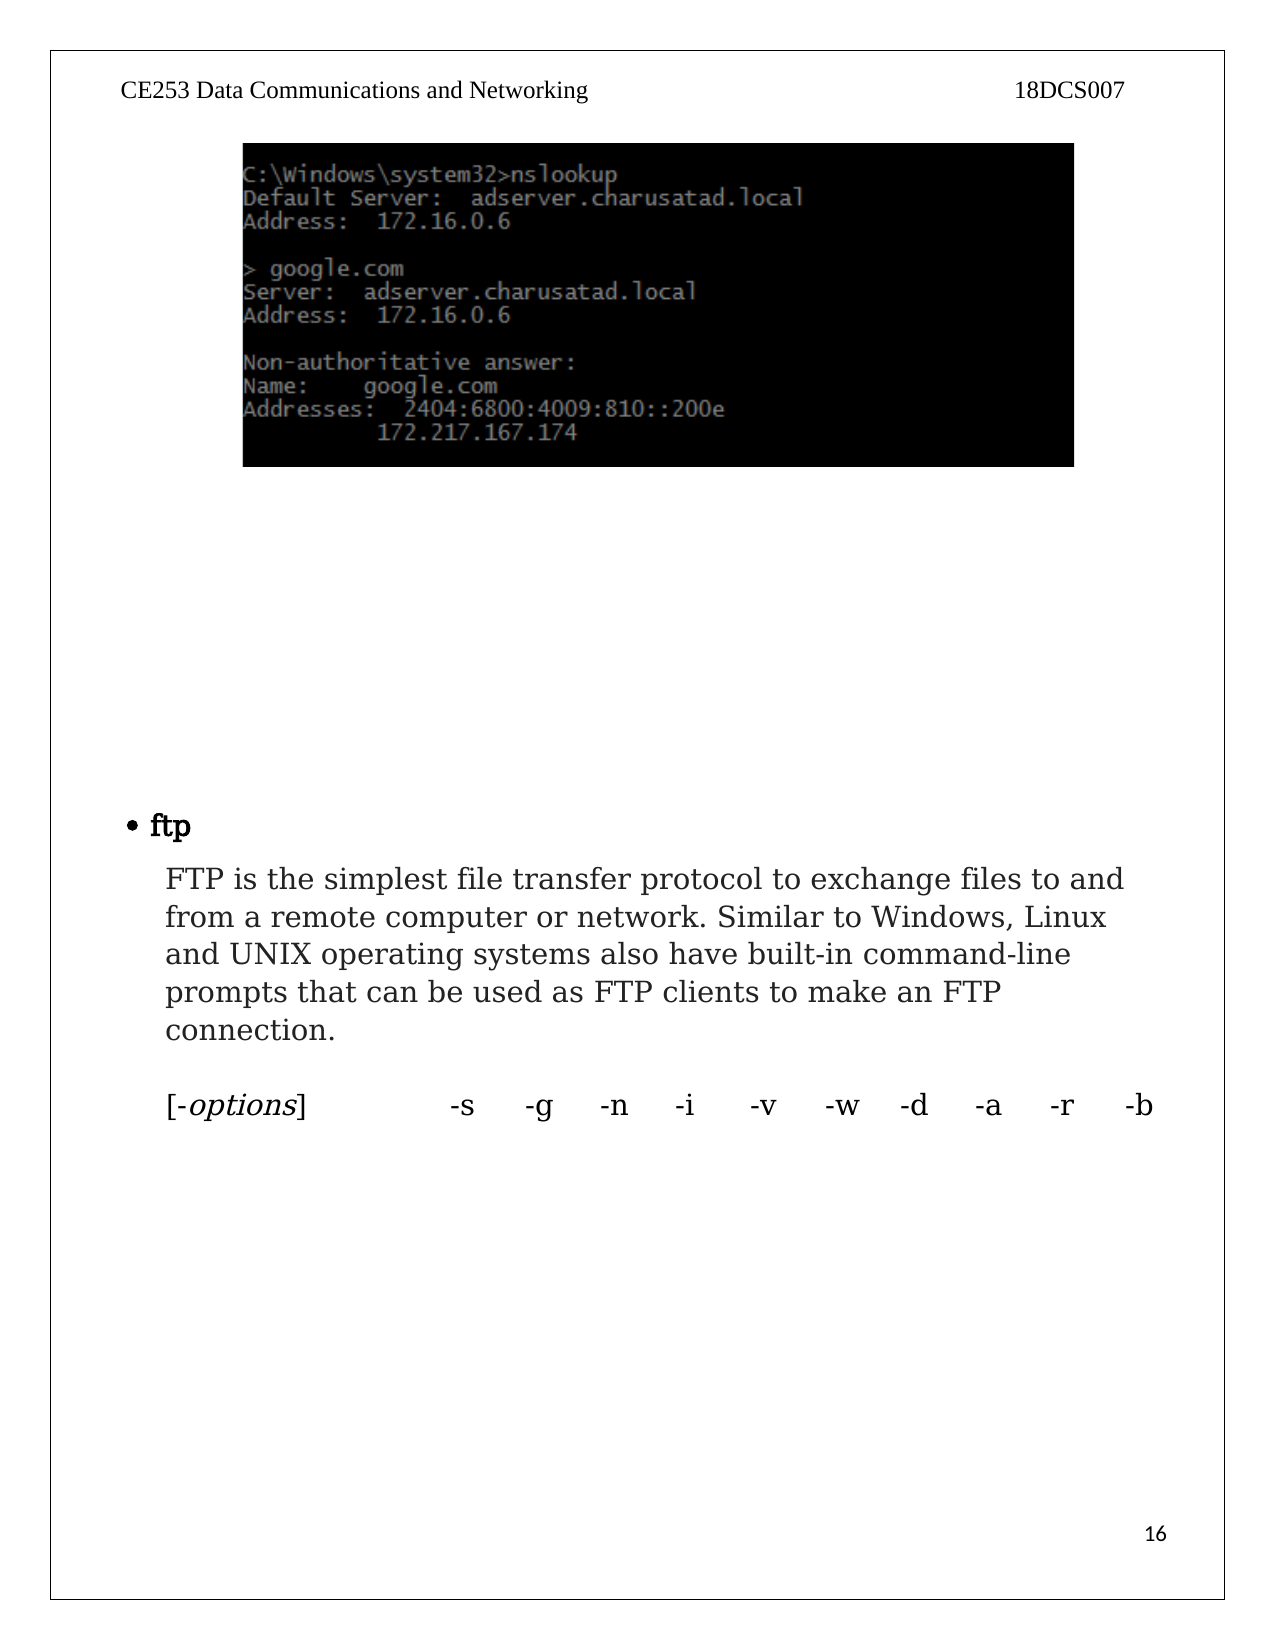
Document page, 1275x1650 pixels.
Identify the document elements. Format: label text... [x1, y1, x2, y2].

list FTP is the simplest file transfer protocol to exchange files to and from a remote computer or network. Similar to Windows, Linux and UNIX operating systems also have built-in command-line prompts that can be used as FTP clients to make an FTP connection. [165, 860, 1167, 1046]
picture [242, 143, 1075, 467]
list [-options] -s -g -n -i -v -w -d -a -r -b [165, 1087, 1167, 1122]
list ftp [127, 807, 1167, 842]
